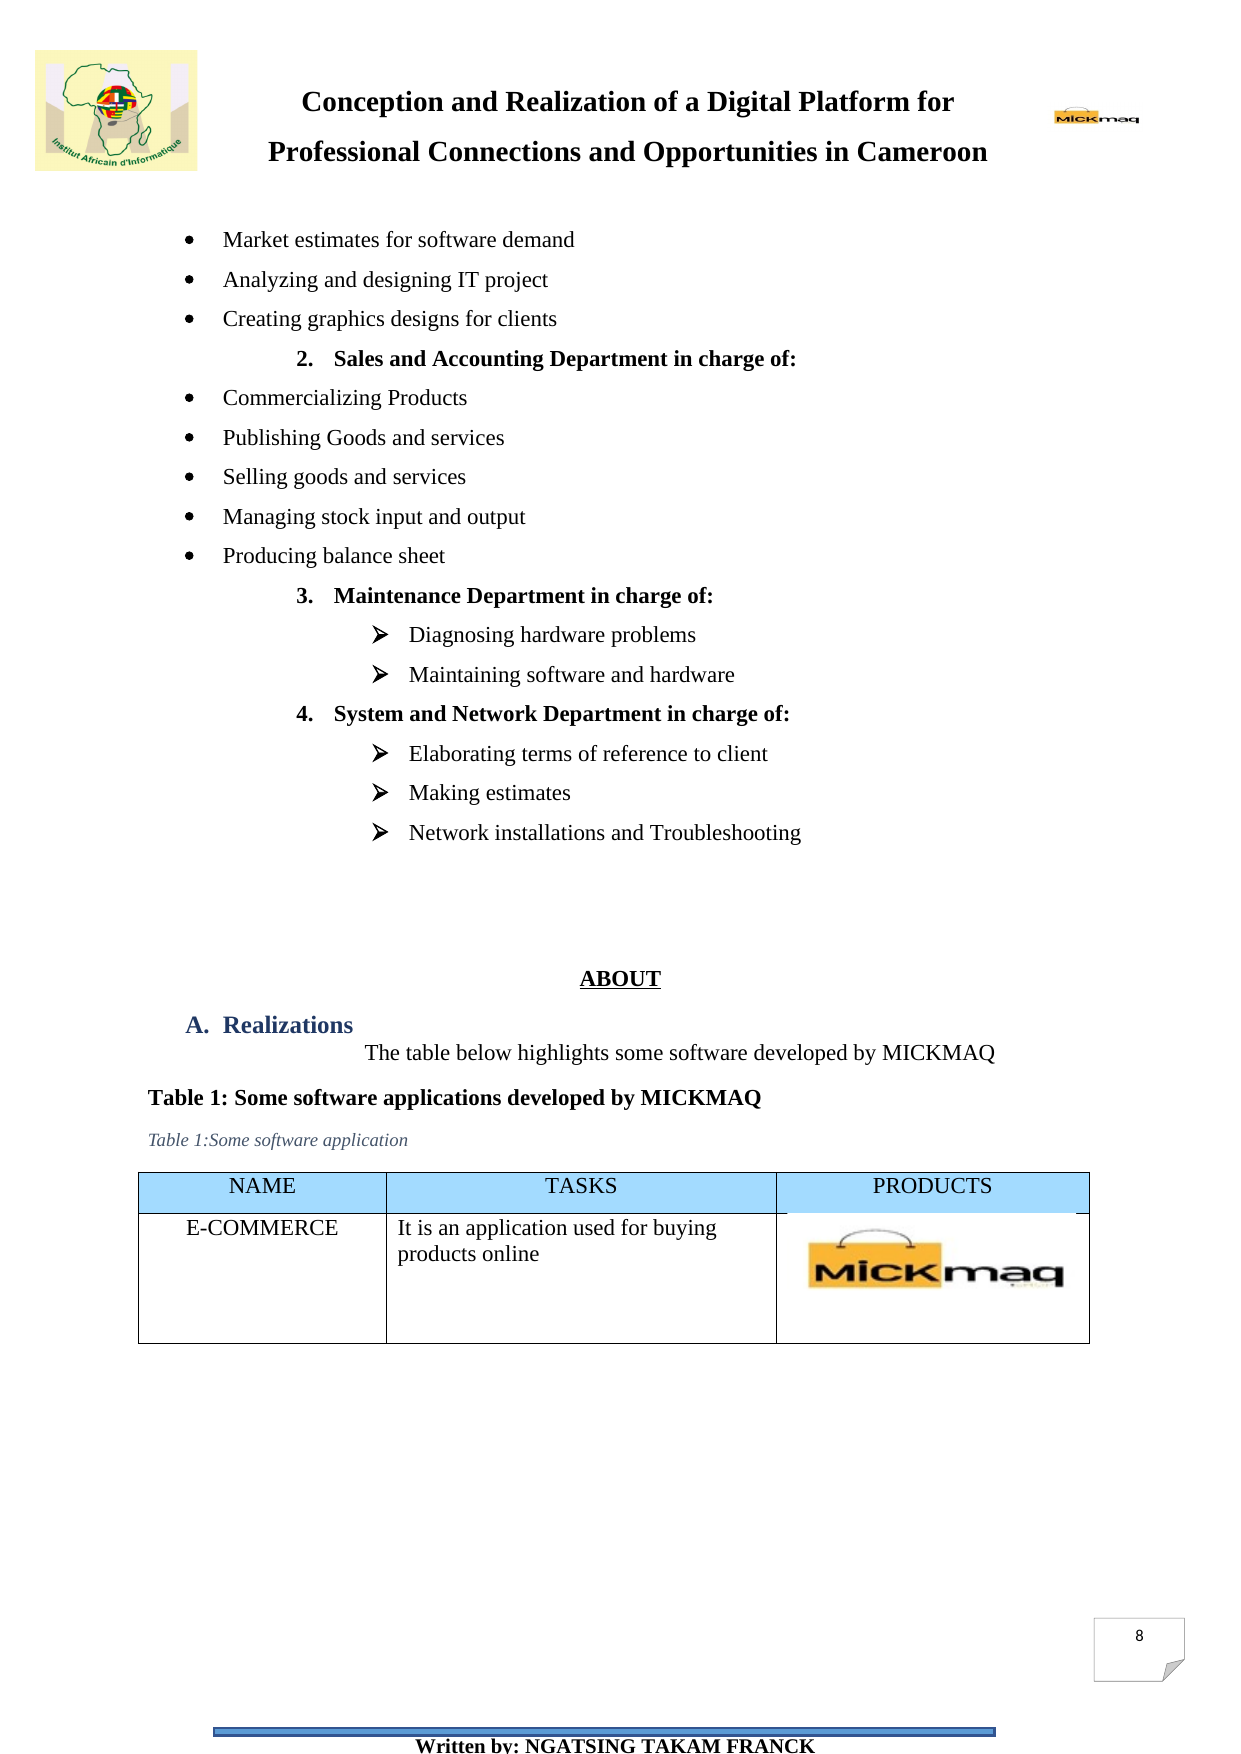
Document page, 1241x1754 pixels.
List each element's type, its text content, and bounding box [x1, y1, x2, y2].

table_cell E-COMMERCE [139, 1214, 386, 1343]
list Producing balance sheet [185, 542, 1093, 569]
picture [35, 50, 198, 171]
list Managing stock input and output [185, 503, 1093, 529]
list Sales and Accounting Department in charge of: [296, 345, 1093, 371]
text Table 1: Some software applications developed by MICKMAQ [148, 1084, 1093, 1110]
table_header PRODUCTS [777, 1173, 1089, 1213]
picture [787, 1213, 1077, 1319]
list Maintaining software and hardware [371, 661, 1093, 687]
list Publishing Goods and services [185, 424, 1093, 450]
list Making estimates [371, 779, 1093, 806]
text ABOUT [148, 965, 1093, 991]
text Table 1:Some software application [148, 1129, 1093, 1151]
table_cell [777, 1214, 1089, 1343]
list System and Network Department in charge of: [296, 700, 1093, 727]
list Maintenance Department in charge of: [296, 582, 1093, 608]
list Commercializing Products [185, 384, 1093, 411]
table_cell It is an application used for buying products online [387, 1214, 776, 1343]
picture [1047, 102, 1143, 132]
list Network installations and Troubleshooting [371, 819, 1093, 845]
list Elaborating terms of reference to client [371, 740, 1093, 766]
list Analyzing and designing IT project [185, 266, 1093, 292]
list Creating graphics designs for clients [185, 306, 1093, 332]
list The table below highlights some software developed by MICKMAQ [364, 1039, 1093, 1065]
list Diagnosing hardware problems [371, 621, 1093, 648]
table_header TASKS [387, 1173, 776, 1213]
list Market estimates for software demand [185, 155, 1093, 253]
list Selling goods and services [185, 463, 1093, 490]
table_header NAME [139, 1173, 386, 1213]
subtitle Realizations [185, 1010, 1093, 1039]
